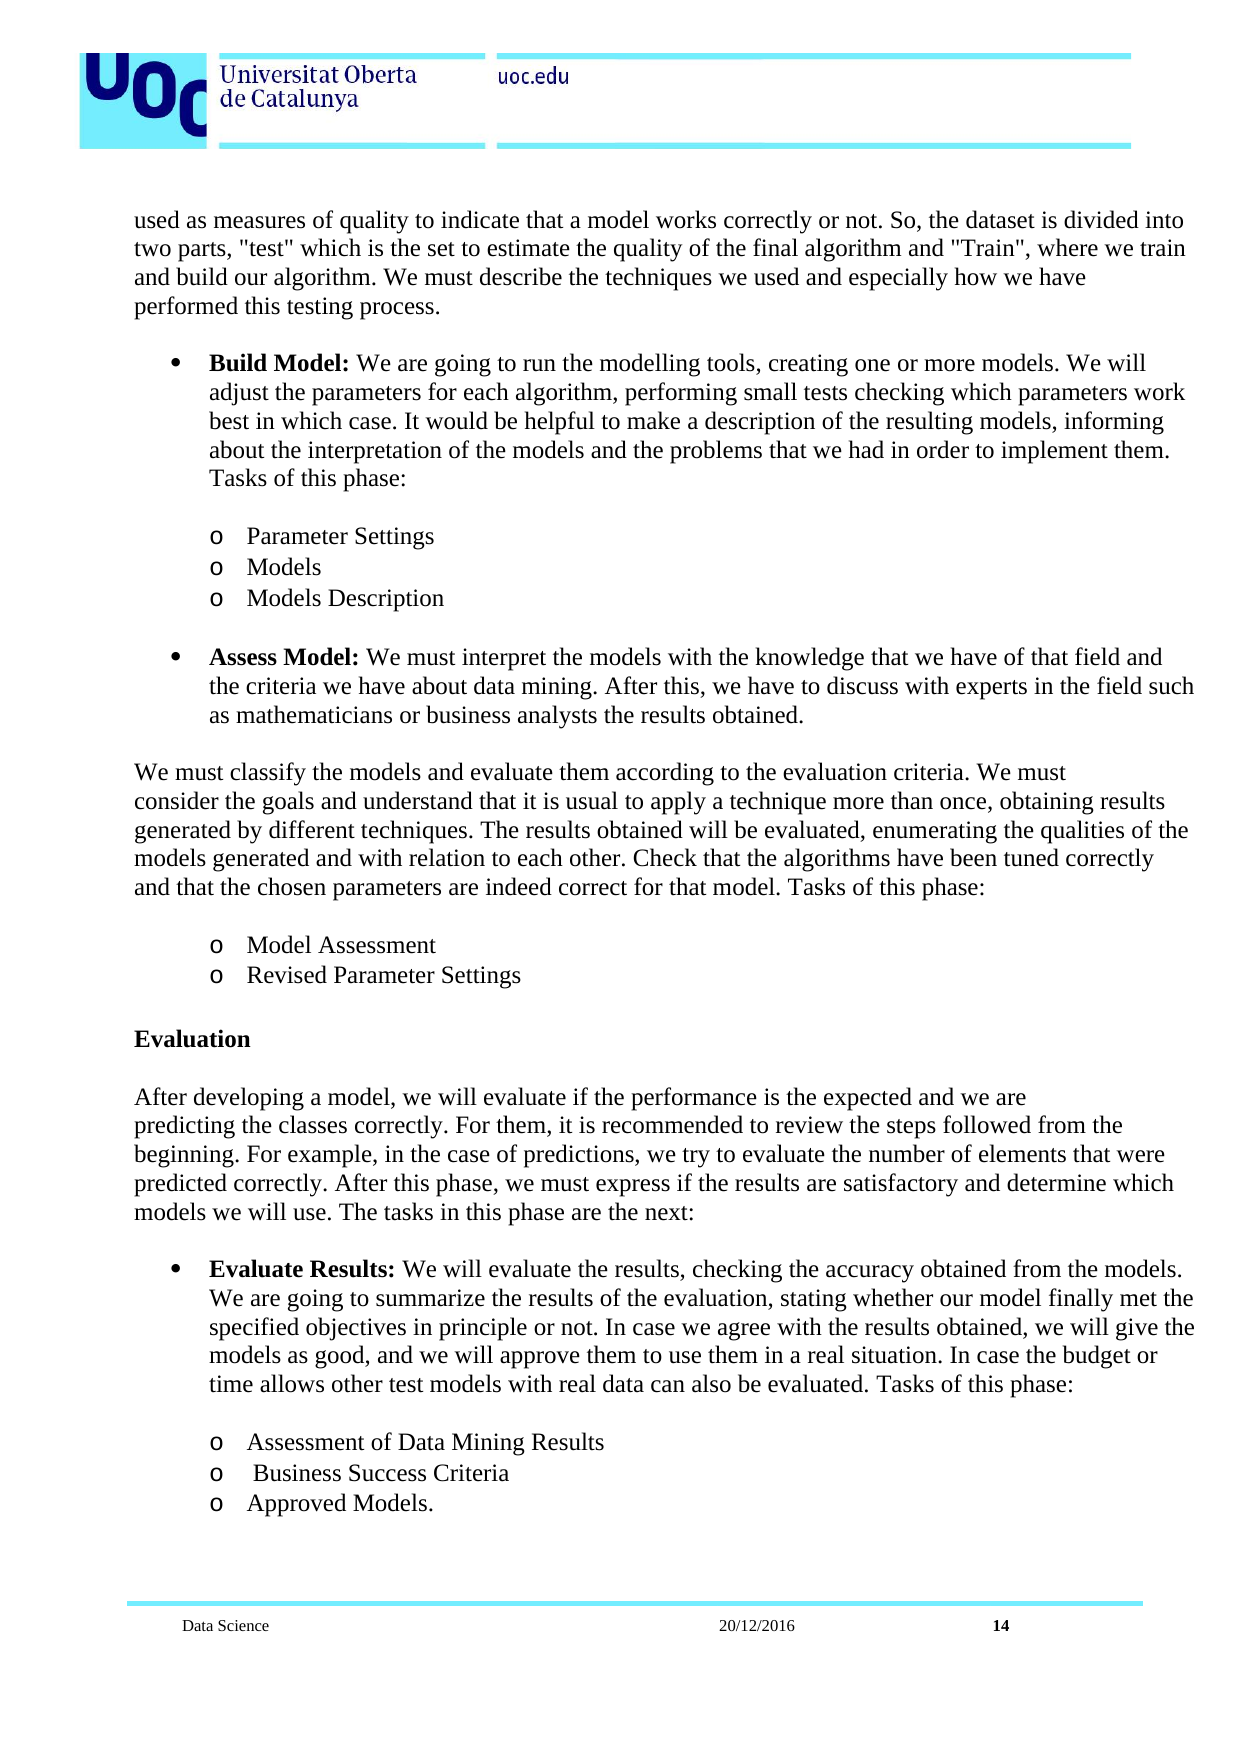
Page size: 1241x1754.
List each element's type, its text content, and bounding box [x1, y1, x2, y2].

list Models Description [209, 583, 1181, 642]
list Build Model: We are going to run the modelling tools, creating one or more models. We will adjust the parameters for each algorithm, performing small tests checking which parameters work best in which case. It would be helpful to make a description of the resulting models, informing about the interpretation of the models and the problems that we had in order to implement them. Tasks of this phase: [171, 348, 1196, 521]
list Business Success Criteria [209, 1458, 1240, 1488]
text consider the goals and understand that it is usual to apply a technique more than once, obtaining results generated by different techniques. The results obtained will be evaluated, enumerating the qualities of the models generated and with relation to each other. Check that the algorithms have been tuned correctly and that the chosen parameters are indeed correct for that model. Tasks of this phase: [134, 786, 1196, 930]
list Models [209, 552, 1181, 583]
list Revised Parameter Settings [209, 961, 1240, 991]
list Assess Model: We must interpret the models with the knowledge that we have of that field and the criteria we have about data mining. After this, we have to discuss with experts in the field such as mathematicians or business analysts the results obtained. [171, 642, 1196, 728]
list Evaluate Results: We will evaluate the results, checking the accuracy obtained from the models. We are going to summarize the results of the evaluation, stating whether our model finally met the specified objectives in principle or not. In case we agree with the results obtained, we will give the models as good, and we will approve them to use them in a real situation. In case the budget or time allows other test models with real data can also be evaluated. Tasks of this phase: [171, 1254, 1196, 1427]
text We must classify the models and evaluate them according to the evaluation criteria. We must [134, 728, 1196, 786]
list Assessment of Data Mining Results [209, 1427, 1240, 1458]
list Approved Models. [209, 1488, 1240, 1548]
list Model Assessment [209, 930, 1240, 961]
text After developing a model, we will evaluate if the performance is the expected and we are [134, 1082, 1196, 1111]
list Parameter Settings [209, 521, 1181, 552]
picture [74, 53, 134, 149]
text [134, 29, 1196, 348]
text Evaluation [134, 1024, 1196, 1053]
text predicting the classes correctly. For them, it is recommended to review the steps followed from the beginning. For example, in the case of predictions, we try to evaluate the number of elements that were predicted correctly. After this phase, we must express if the results are satisfactory and determine which models we will use. The tasks in this phase are the next: [134, 1111, 1196, 1254]
